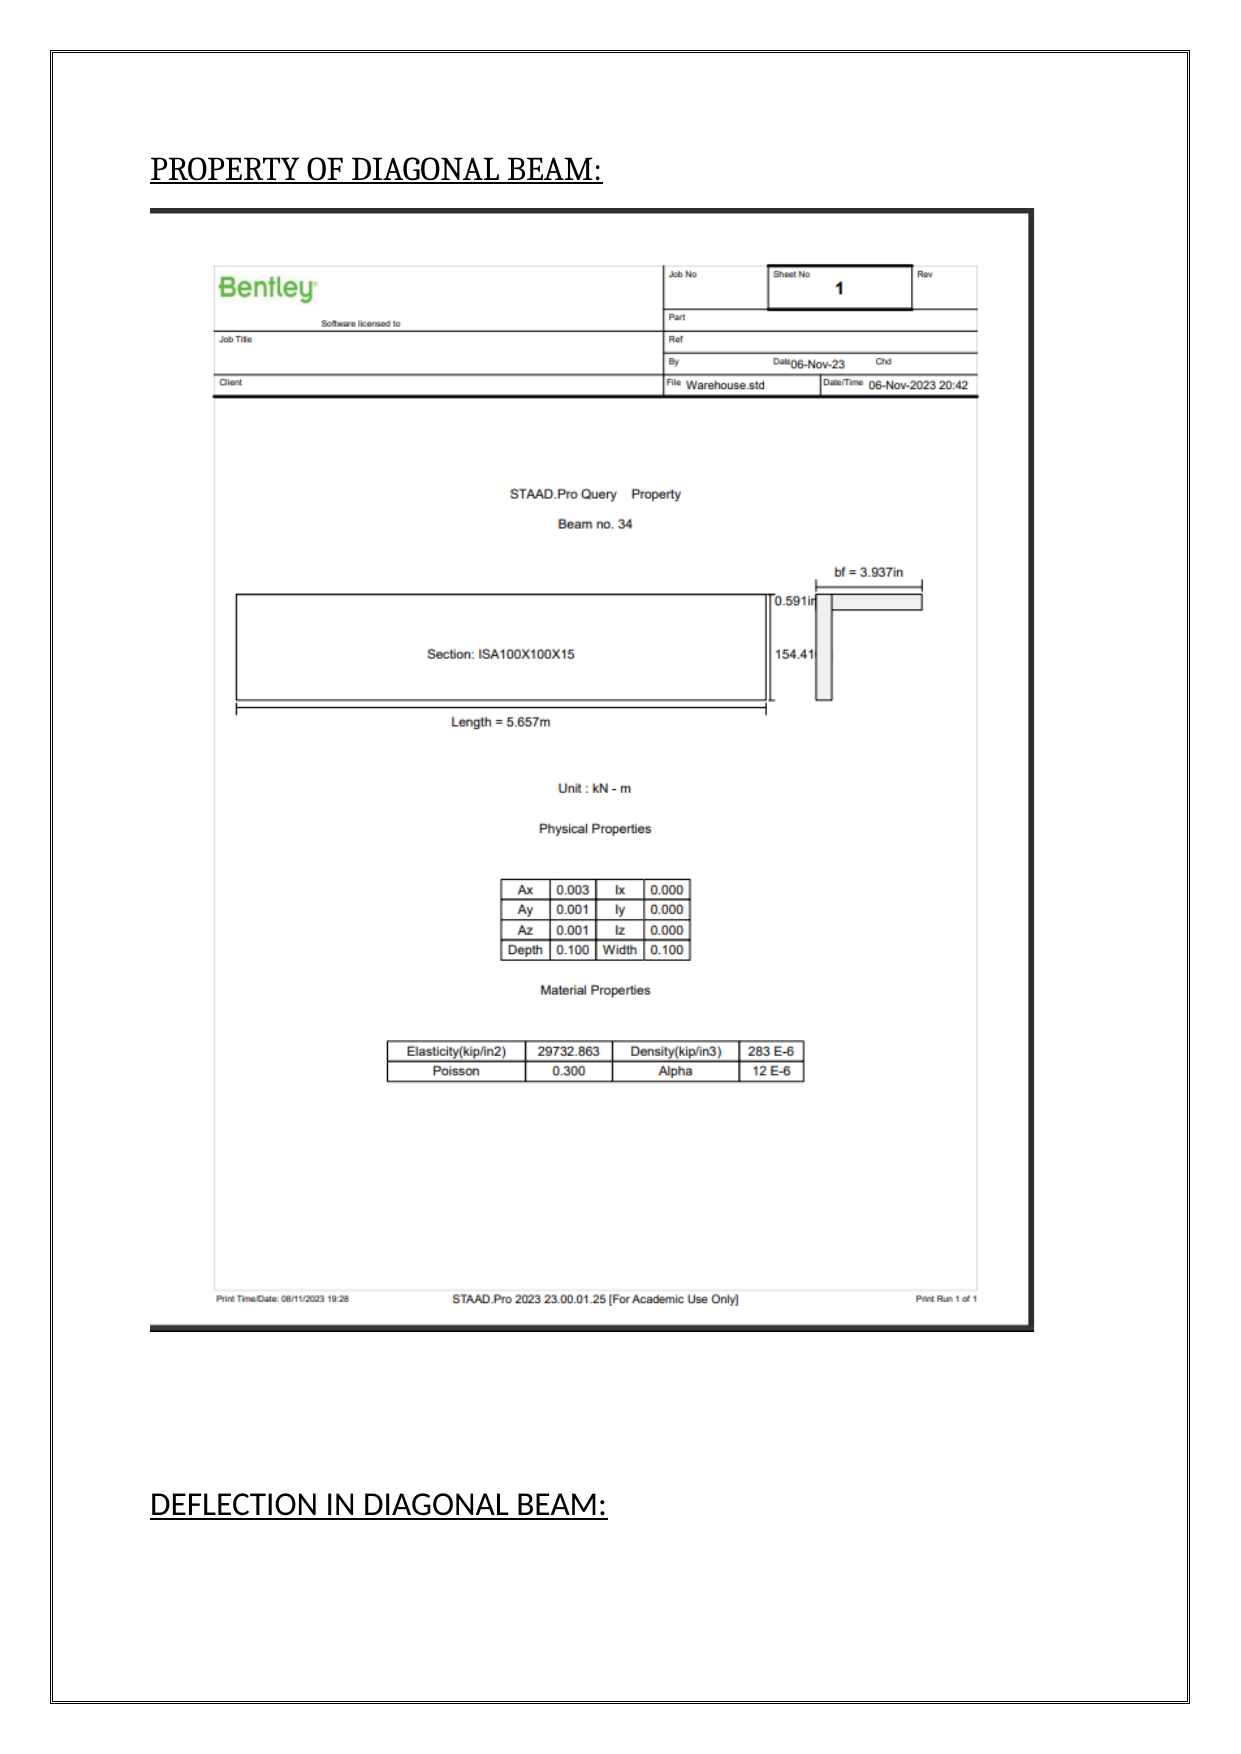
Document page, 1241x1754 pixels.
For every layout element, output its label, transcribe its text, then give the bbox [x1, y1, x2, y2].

text DEFLECTION IN DIAGONAL BEAM: [150, 1483, 1090, 1524]
text PROPERTY OF DIAGONAL BEAM: [150, 150, 1090, 188]
